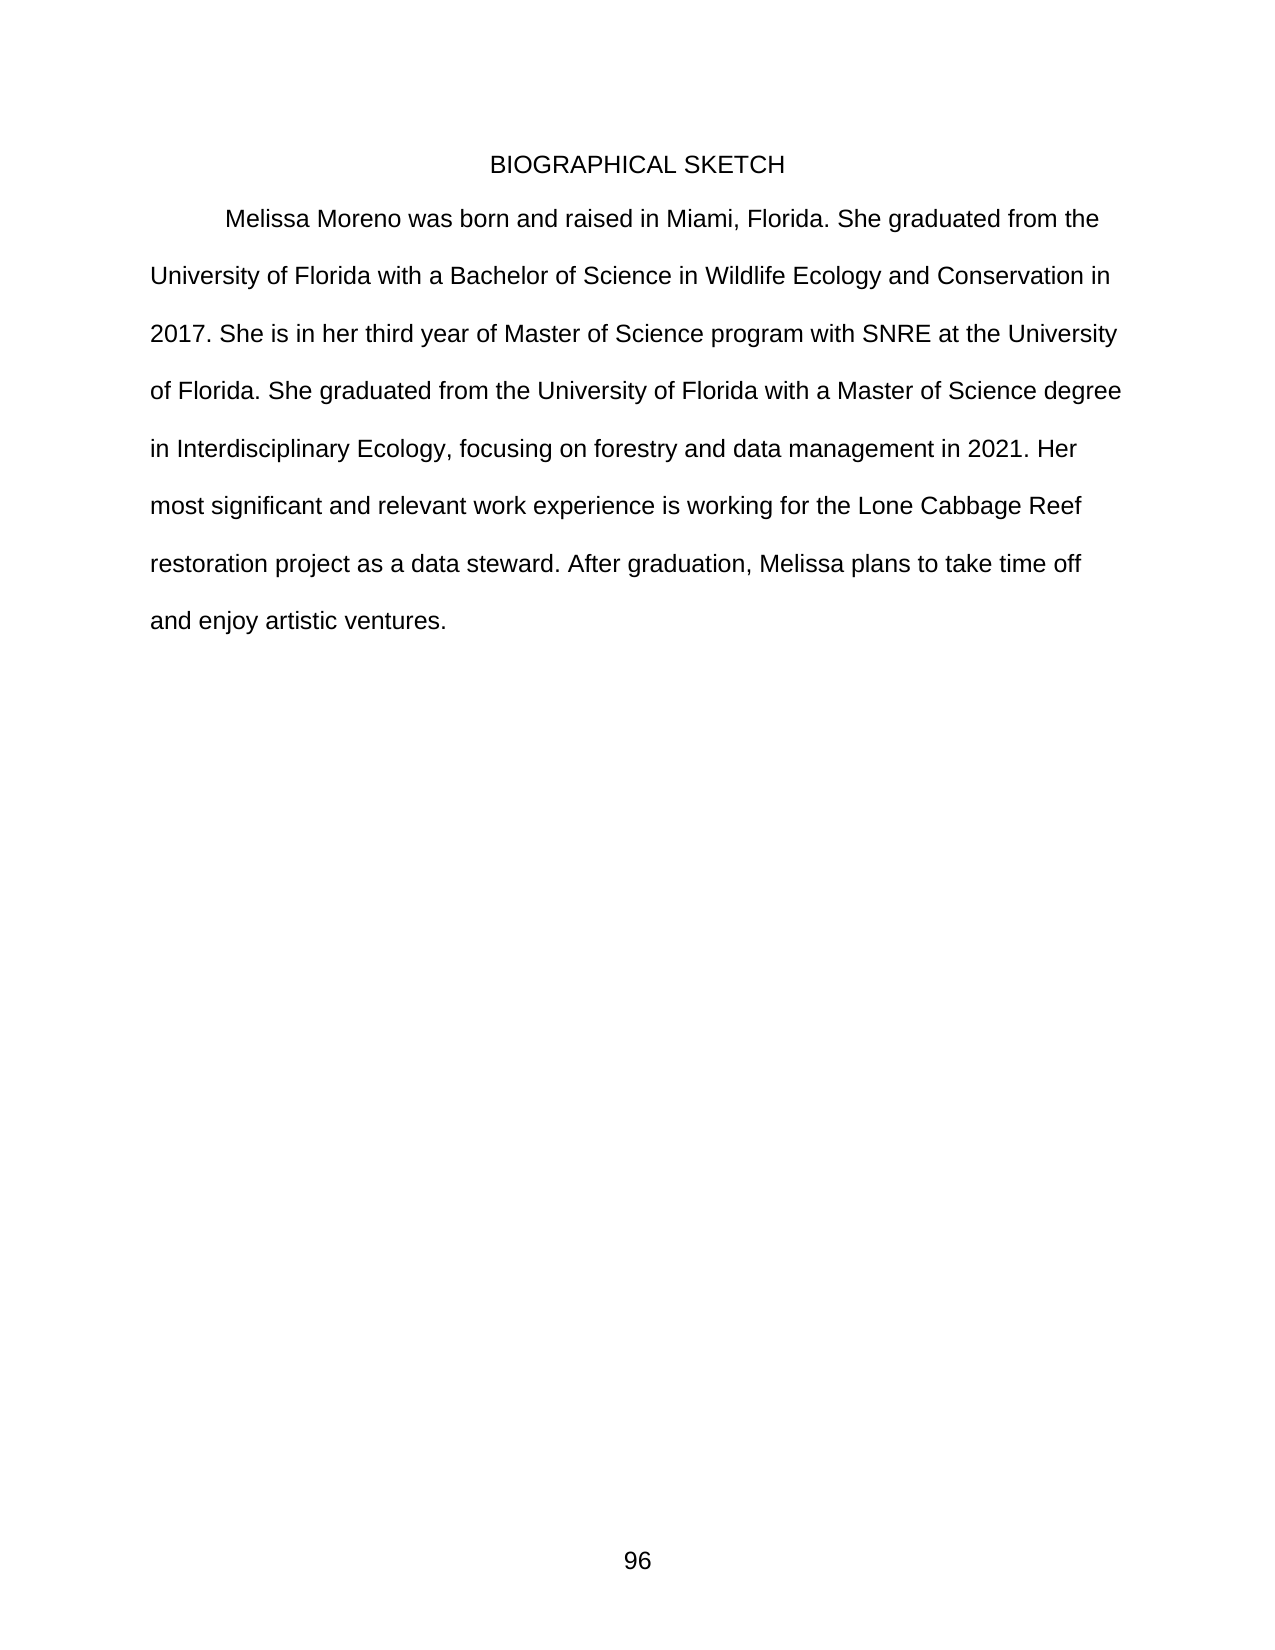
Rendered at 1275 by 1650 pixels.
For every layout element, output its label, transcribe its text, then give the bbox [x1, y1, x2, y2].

title BIOGRAPHICAL SKETCH [150, 150, 1125, 179]
text Melissa Moreno was born and raised in Miami, Florida. She graduated from the University of Florida with a Bachelor of Science in Wildlife Ecology and Conservation in 2017. She is in her third year of Master of Science program with SNRE at the University of Florida. She graduated from the University of Florida with a Master of Science degree in Interdisciplinary Ecology, focusing on forestry and data management in 2021. Her most significant and relevant work experience is working for the Lone Cabbage Reef restoration project as a data steward. After graduation, Melissa plans to take time off and enjoy artistic ventures. [150, 204, 1125, 635]
